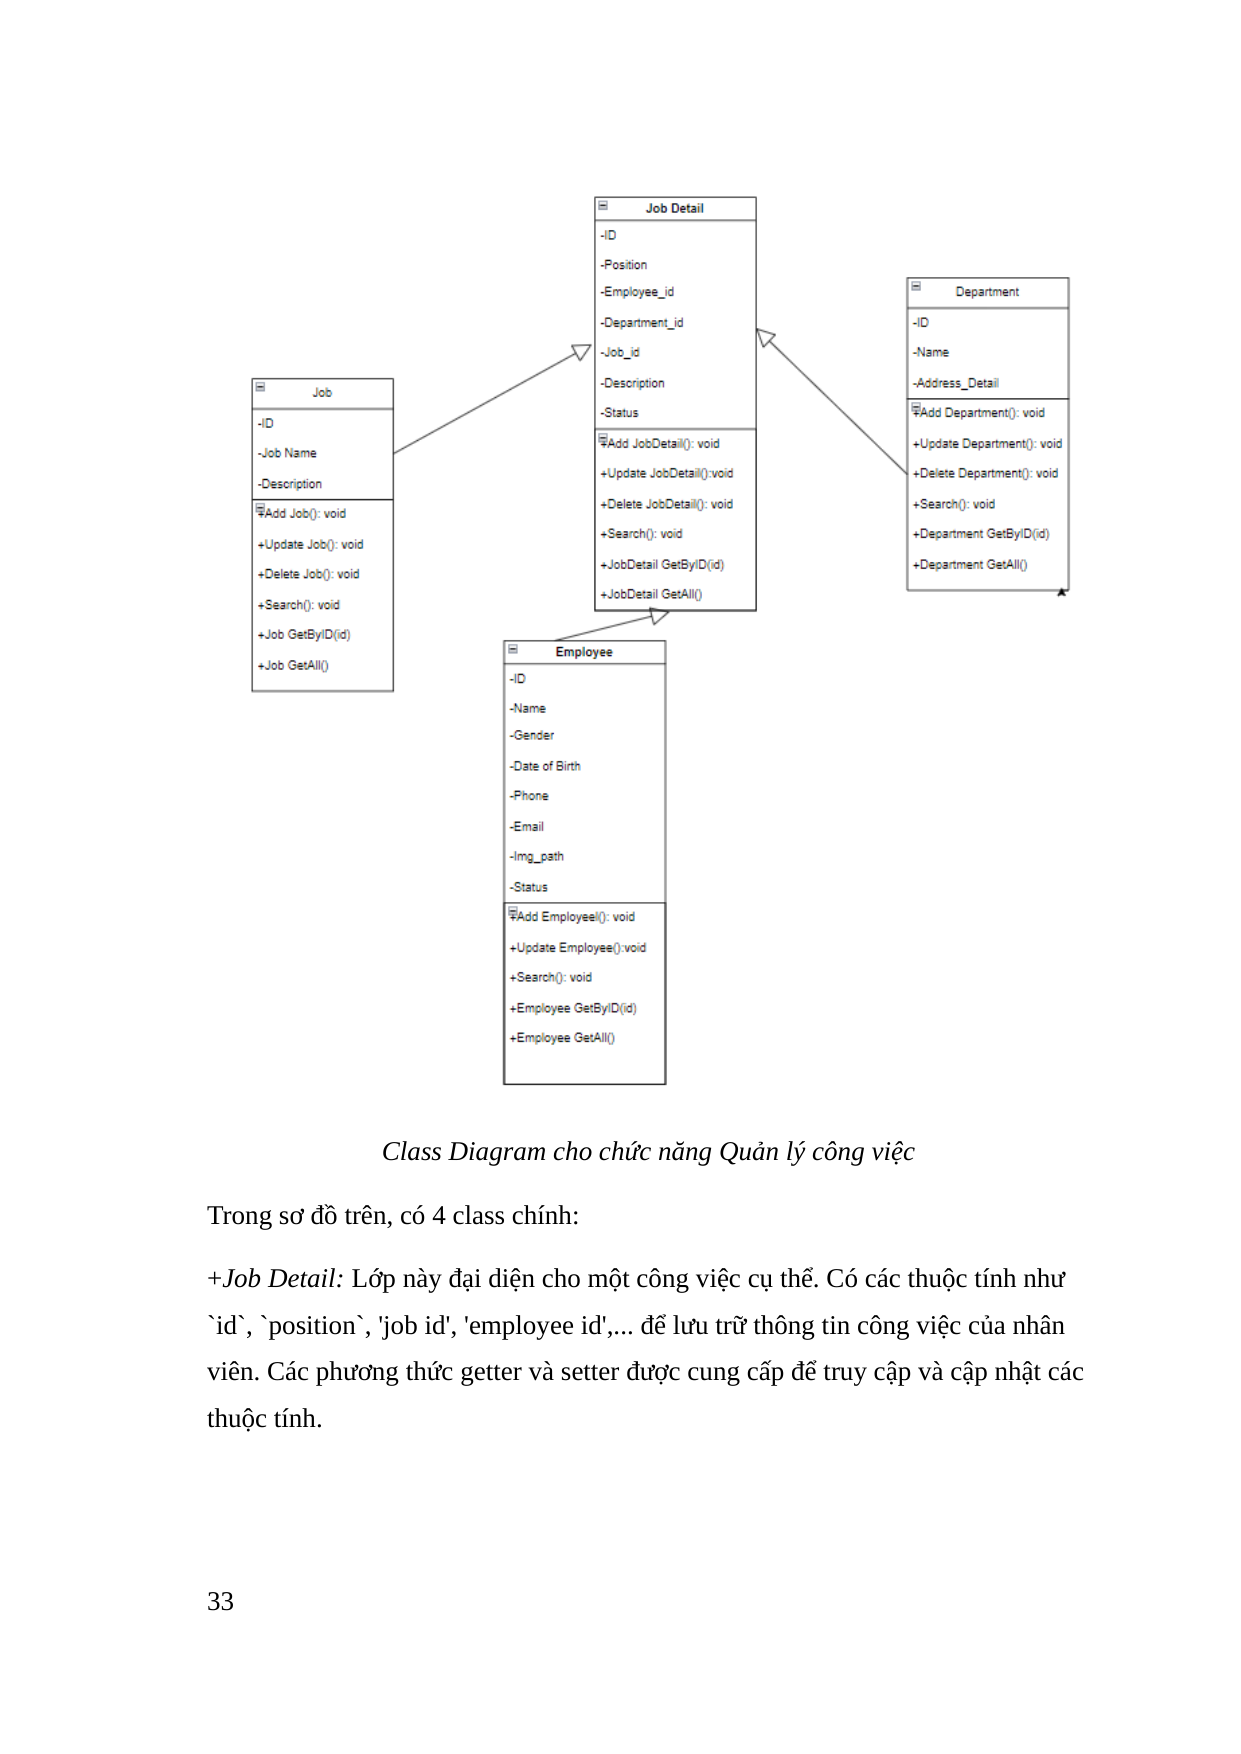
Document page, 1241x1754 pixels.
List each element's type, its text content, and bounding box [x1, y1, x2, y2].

text Trong sơ đồ trên, có 4 class chính: [207, 1199, 1092, 1230]
picture [206, 147, 1093, 1104]
text Class Diagram cho chức năng Quản lý công việc [207, 1135, 1092, 1167]
text +Job Detail: Lớp này đại diện cho một công việc cụ thể. Có các thuộc tính như `id`, `position`, 'job id', 'employee id',... để lưu trữ thông tin công việc của nhân viên. Các phương thức getter và setter được cung cấp để truy cập và cập nhật các thuộc tính. [207, 1262, 1092, 1433]
